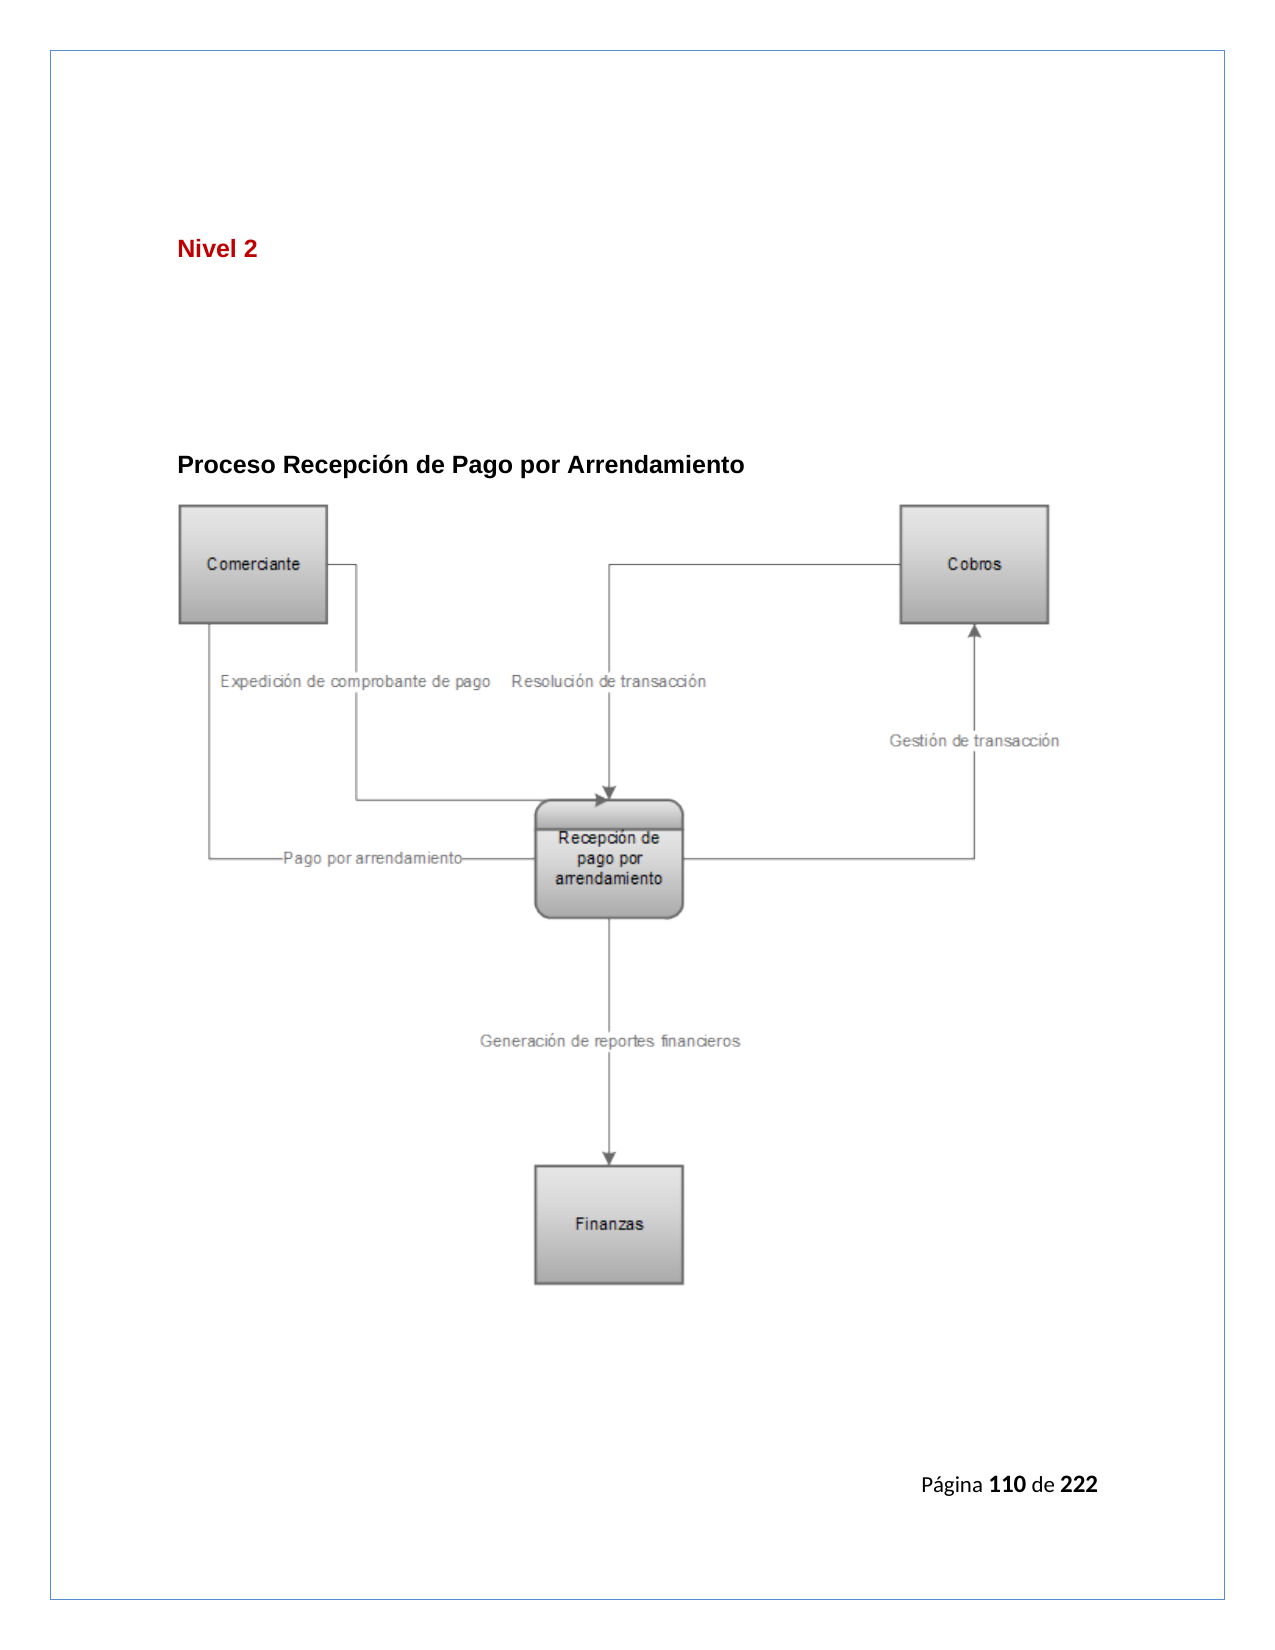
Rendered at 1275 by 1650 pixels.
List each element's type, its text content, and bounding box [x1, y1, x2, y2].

text Proceso Recepción de Pago por Arrendamiento [177, 449, 1098, 478]
picture [177, 503, 1071, 1288]
text Nivel 2 [177, 234, 1098, 263]
